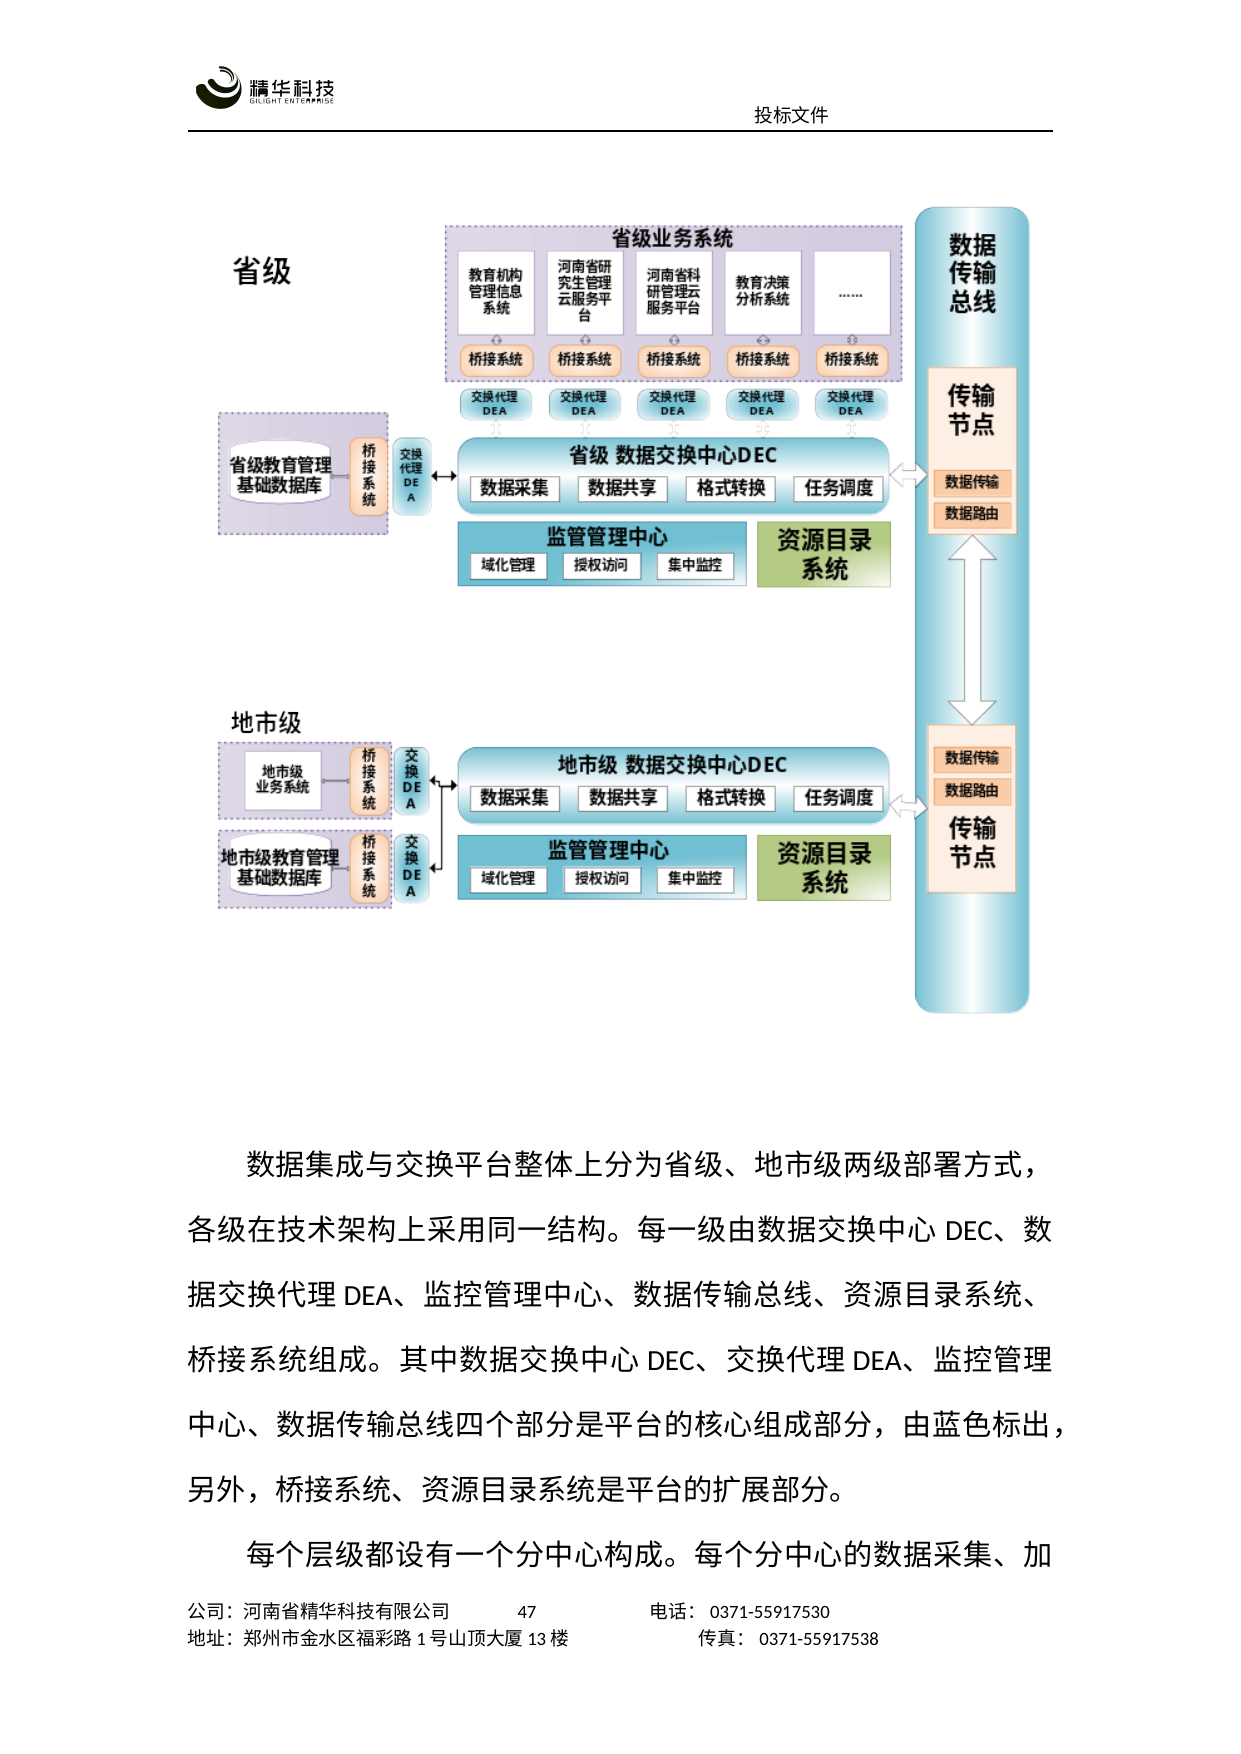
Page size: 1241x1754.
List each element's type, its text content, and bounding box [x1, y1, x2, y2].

text 数据集成与交换平台整体上分为省级、地市级两级部署方式，各级在技术架构上采用同一结构。每一级由数据交换中心DEC、数据交换代理DEA、监控管理中心、数据传输总线、资源目录系统、桥接系统组成。其中数据交换中心DEC、交换代理DEA、监控管理中心、数据传输总线四个部分是平台的核心组成部分，由蓝色标出，另外，桥接系统、资源目录系统是平台的扩展部分。 [187, 1130, 1053, 1520]
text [187, 1520, 1053, 1585]
